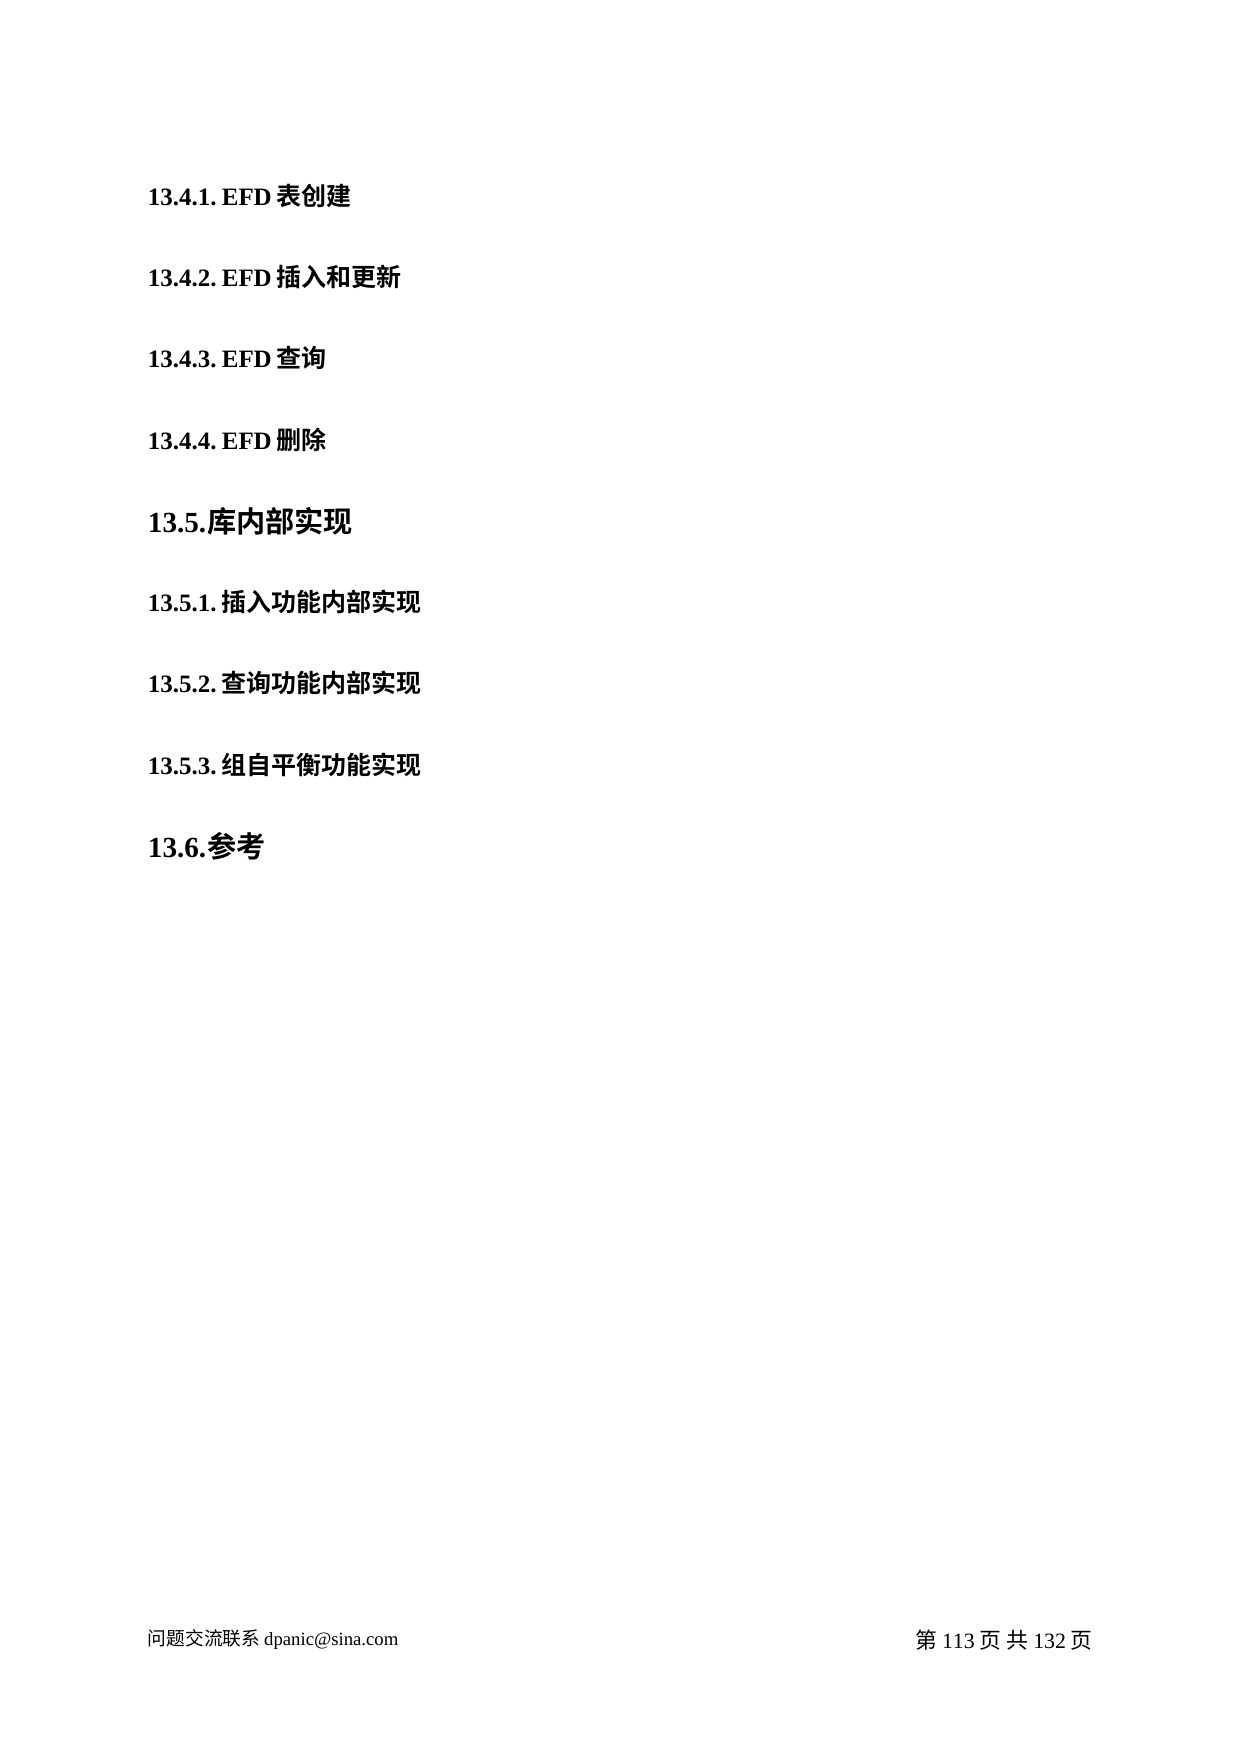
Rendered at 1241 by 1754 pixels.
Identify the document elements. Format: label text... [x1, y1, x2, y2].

subtitle 库内部实现 [148, 487, 1092, 552]
subtitle EFD插入和更新 [148, 243, 1092, 308]
subtitle 插入功能内部实现 [148, 568, 1092, 633]
subtitle EFD删除 [148, 406, 1092, 471]
subtitle 组自平衡功能实现 [148, 731, 1092, 796]
subtitle EFD查询 [148, 324, 1092, 389]
subtitle 参考 [148, 812, 1092, 877]
subtitle EFD表创建 [148, 162, 1092, 227]
subtitle 查询功能内部实现 [148, 649, 1092, 714]
